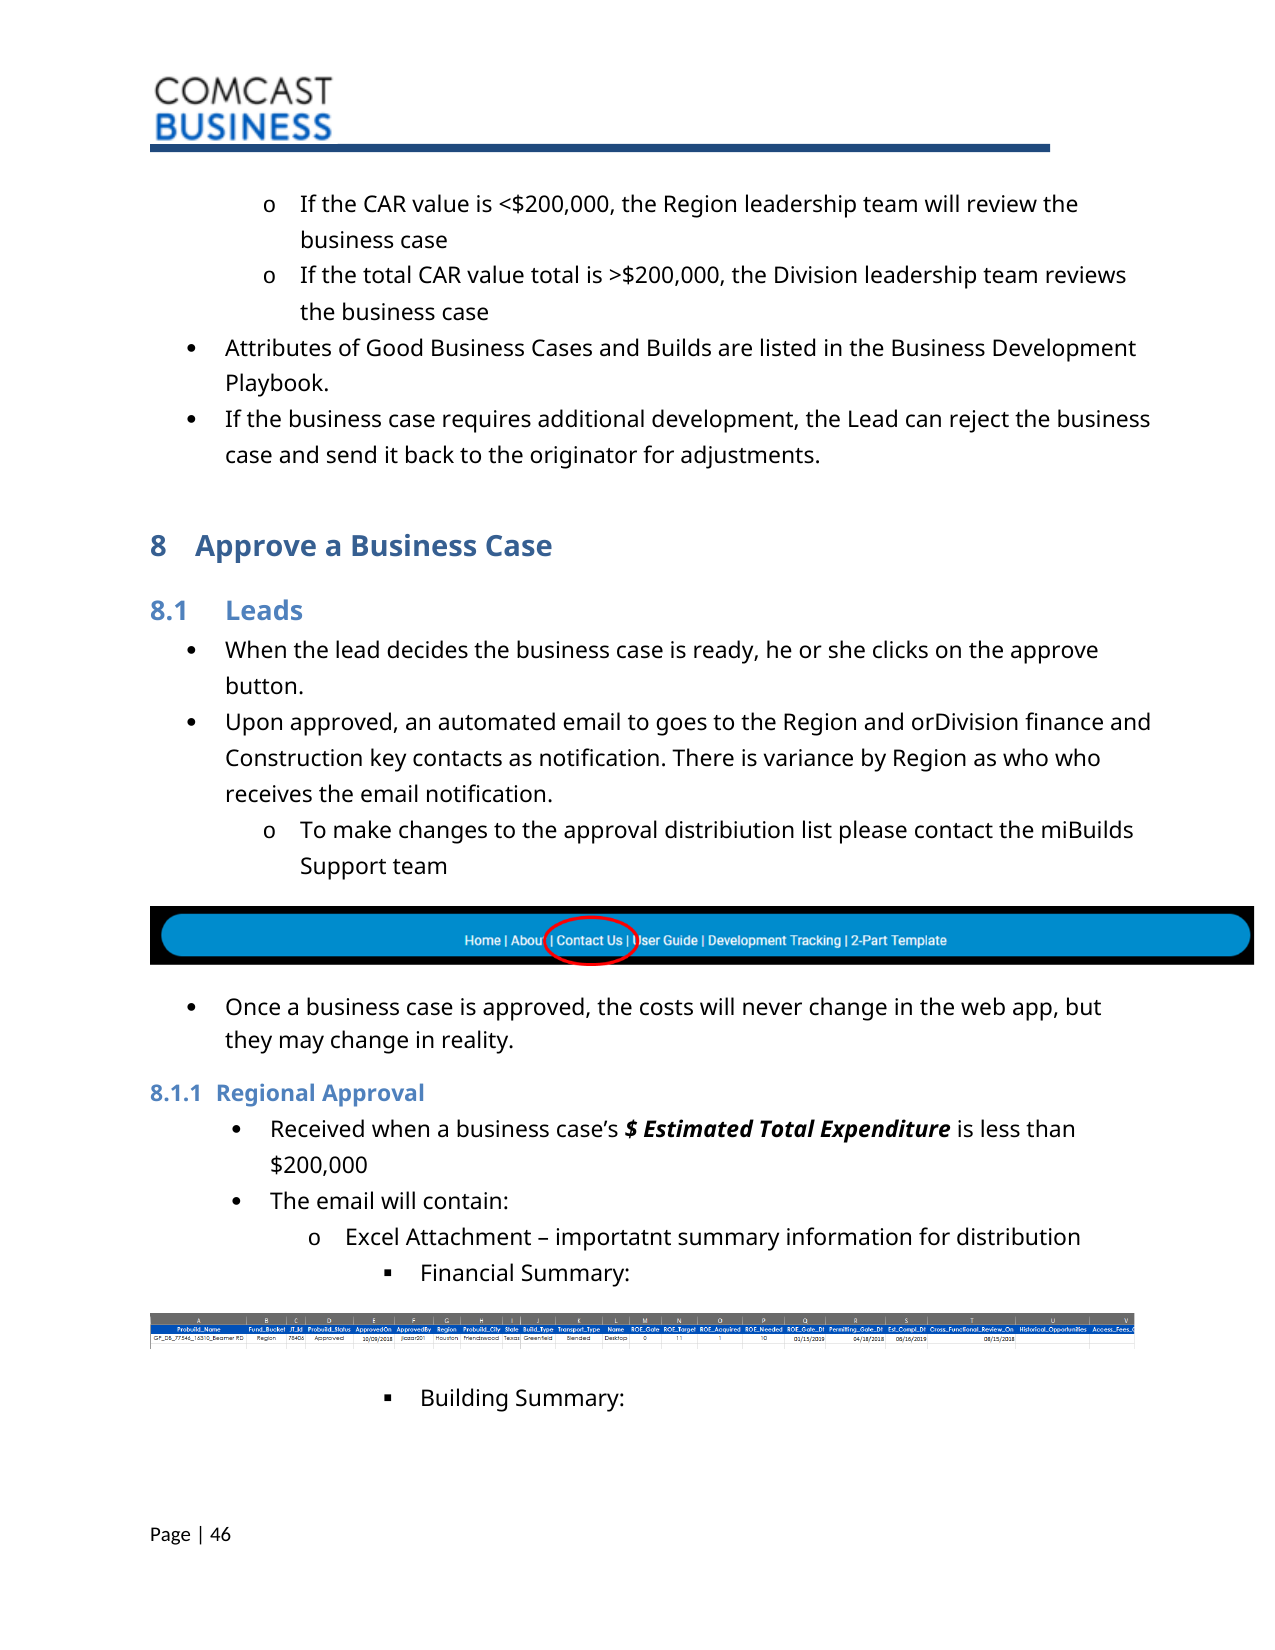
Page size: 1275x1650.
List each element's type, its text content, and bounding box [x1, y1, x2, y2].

list Received when a business case’s $ Estimated Total Expenditure is less than $200,000 [232, 1113, 1153, 1180]
subtitle Approve a Business Case [150, 525, 1153, 565]
list Financial Summary: [382, 1257, 1153, 1288]
list If the total CAR value total is >$200,000, the Division leadership team reviews the business case [262, 259, 1153, 327]
list The email will contain: [232, 1185, 1153, 1216]
list Attributes of Good Business Cases and Builds are listed in the Business Development Playbook. [187, 331, 1153, 399]
picture [150, 1313, 1135, 1349]
list To make changes to the approval distribiution list please contact the miBuilds Support team [262, 814, 1153, 881]
list Building Summary: [382, 1382, 1153, 1413]
subtitle Regional Approval [150, 1077, 1153, 1108]
picture [150, 906, 1255, 966]
list If the business case requires additional development, the Lead can reject the business case and send it back to the originator for adjustments. [187, 403, 1153, 471]
list Upon approved, an automated email to goes to the Region and orDivision finance and Construction key contacts as notification. There is variance by Region as who who receives the email notification. [187, 706, 1153, 809]
list Excel Attachment – importatnt summary information for distribution [307, 1221, 1153, 1252]
list Once a business case is approved, the costs will never change in the web app, but they may change in reality. [187, 991, 1153, 1055]
list When the lead decides the business case is ready, he or she clicks on the approve button. [187, 634, 1153, 701]
list If the CAR value is <$200,000, the Region leadership team will review the business case [262, 187, 1153, 255]
subtitle Leads [150, 592, 1153, 628]
picture [150, 75, 338, 144]
